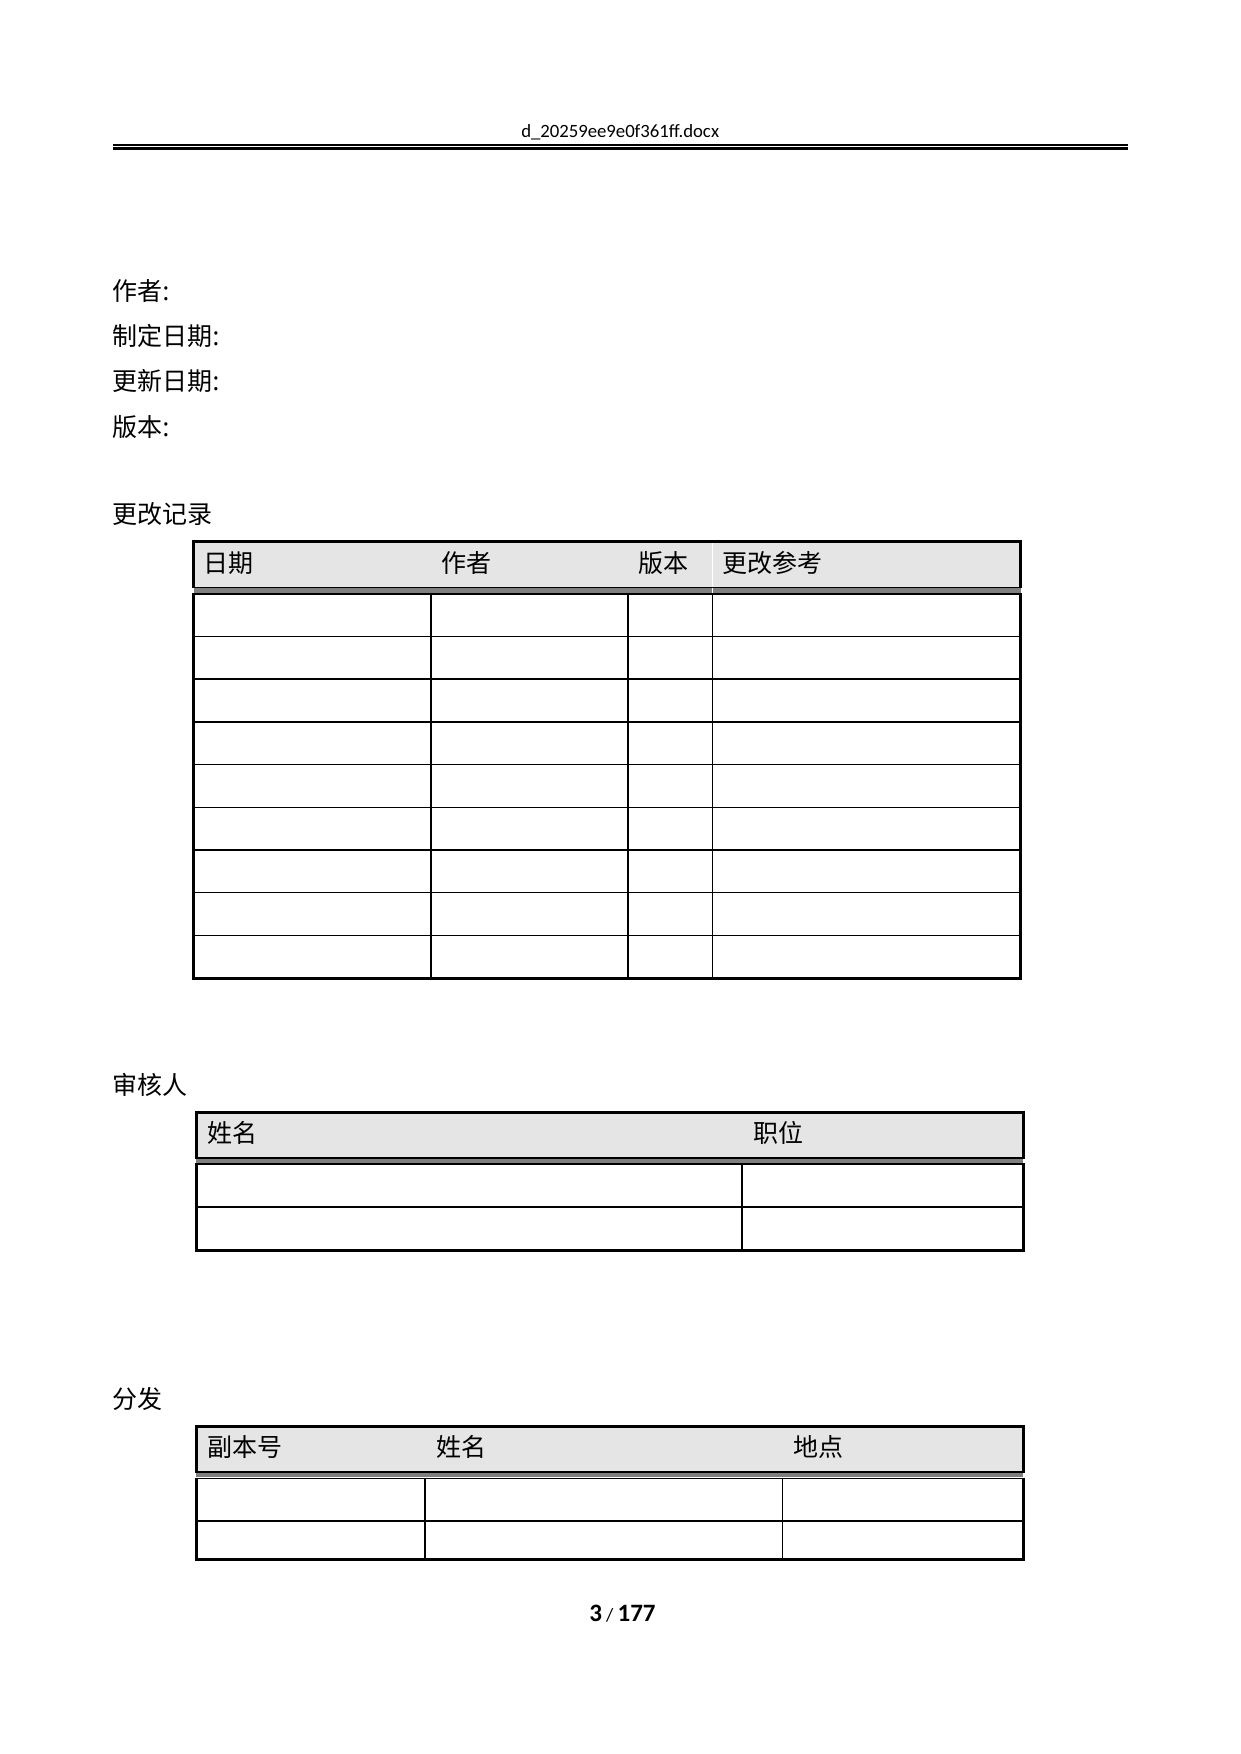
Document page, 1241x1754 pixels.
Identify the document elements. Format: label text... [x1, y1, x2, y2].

table_cell [198, 1522, 424, 1557]
table_cell [195, 765, 430, 806]
table_cell [713, 723, 1019, 764]
text 版本: [112, 407, 1128, 443]
table_header 版本 [628, 543, 712, 587]
table_cell [432, 723, 627, 764]
table_cell [431, 588, 628, 593]
table_cell [713, 595, 1019, 636]
table_cell [198, 1208, 741, 1249]
table_cell [432, 936, 627, 977]
table_header 更改参考 [713, 543, 1019, 587]
table_cell [629, 680, 712, 721]
table_cell [713, 765, 1019, 806]
table_cell [629, 595, 712, 636]
table_cell [742, 1159, 1023, 1163]
table_cell [195, 723, 430, 764]
table_cell [196, 1473, 425, 1477]
table_cell [432, 637, 627, 678]
table_cell [432, 680, 627, 721]
table_cell [198, 1479, 424, 1520]
table_cell [629, 936, 712, 977]
table_header 副本号 [198, 1428, 425, 1471]
table_cell [629, 637, 712, 678]
table_cell [195, 893, 430, 934]
table_header 日期 [195, 543, 431, 587]
table_cell [713, 637, 1019, 678]
text 审核人 [112, 1065, 1128, 1102]
table_header 姓名 [198, 1114, 742, 1157]
table_cell [743, 1165, 1022, 1206]
table_cell [628, 588, 712, 593]
table_cell [743, 1208, 1022, 1249]
table_cell [195, 637, 430, 678]
table_cell [195, 595, 430, 636]
table_cell [432, 765, 627, 806]
table_cell [432, 808, 627, 849]
table_cell [713, 680, 1019, 721]
table_cell [196, 1159, 742, 1163]
table_cell [783, 1522, 1022, 1557]
table_cell [426, 1522, 782, 1557]
table_cell [783, 1479, 1022, 1520]
text 更新日期: [112, 362, 1128, 398]
table_cell [629, 893, 712, 934]
table_cell [782, 1473, 1023, 1477]
table_cell [629, 808, 712, 849]
table_header 作者 [431, 543, 628, 587]
table_cell [713, 851, 1019, 892]
table_cell [629, 765, 712, 806]
table_cell [195, 851, 430, 892]
table_cell [195, 808, 430, 849]
table_cell [426, 1479, 782, 1520]
text 更改记录 [112, 495, 1128, 531]
table_header 职位 [742, 1114, 1022, 1157]
text 作者: [112, 271, 1128, 307]
table_cell [432, 595, 627, 636]
table_cell [629, 851, 712, 892]
table_cell [713, 808, 1019, 849]
table_header 姓名 [425, 1428, 782, 1471]
text 分发 [112, 1379, 1128, 1416]
table_header 地点 [782, 1428, 1022, 1471]
table_cell [432, 851, 627, 892]
table_cell [425, 1473, 782, 1477]
table_cell [195, 936, 430, 977]
table_cell [629, 723, 712, 764]
table_cell [713, 936, 1019, 977]
table_cell [198, 1165, 741, 1206]
table_cell [432, 893, 627, 934]
table_cell [713, 893, 1019, 934]
table_cell [713, 588, 1021, 593]
table_cell [195, 680, 430, 721]
table_cell [194, 588, 431, 593]
text 制定日期: [112, 316, 1128, 353]
